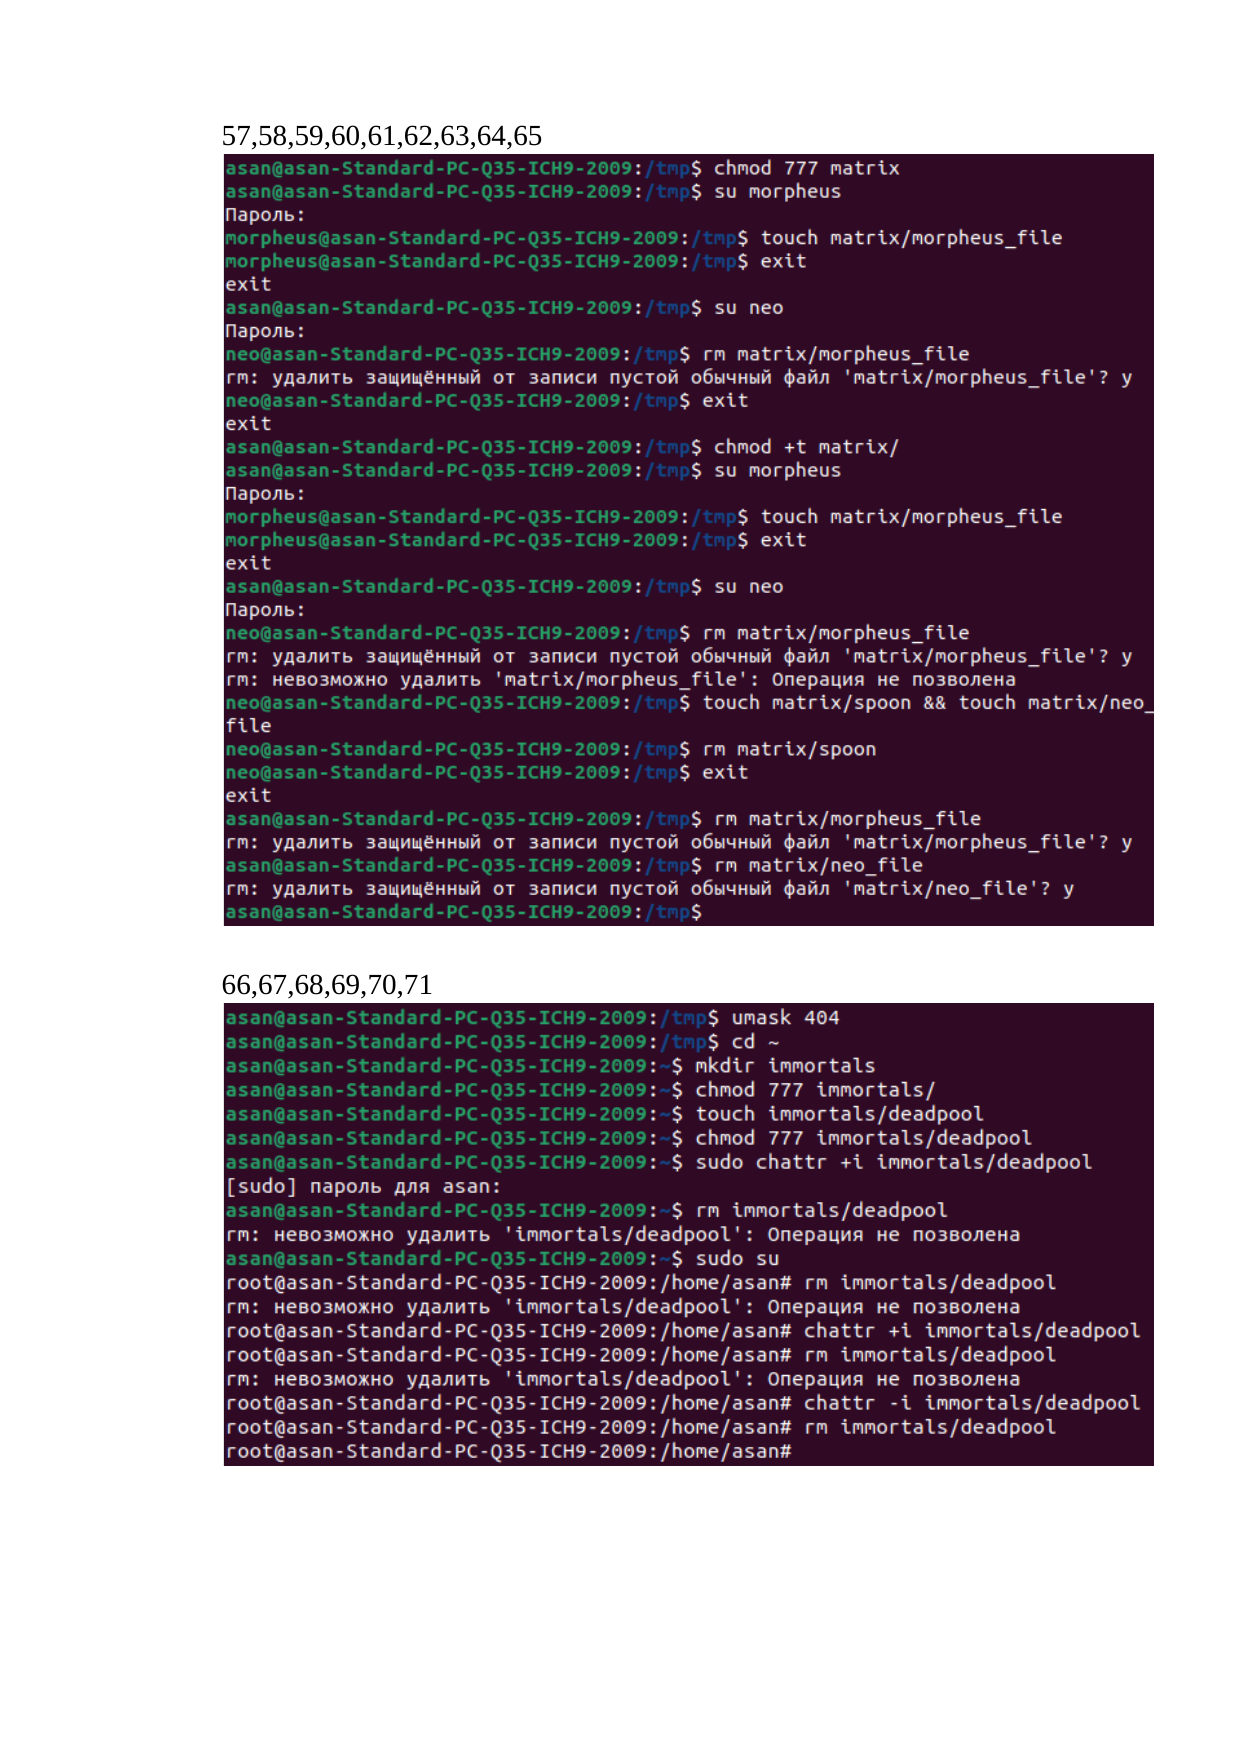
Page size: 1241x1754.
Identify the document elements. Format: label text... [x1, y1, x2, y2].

list 66,67,68,69,70,71 [221, 967, 1152, 1001]
list 57,58,59,60,61,62,63,64,65 [221, 118, 1152, 152]
picture [223, 1003, 1154, 1466]
picture [223, 154, 1154, 926]
